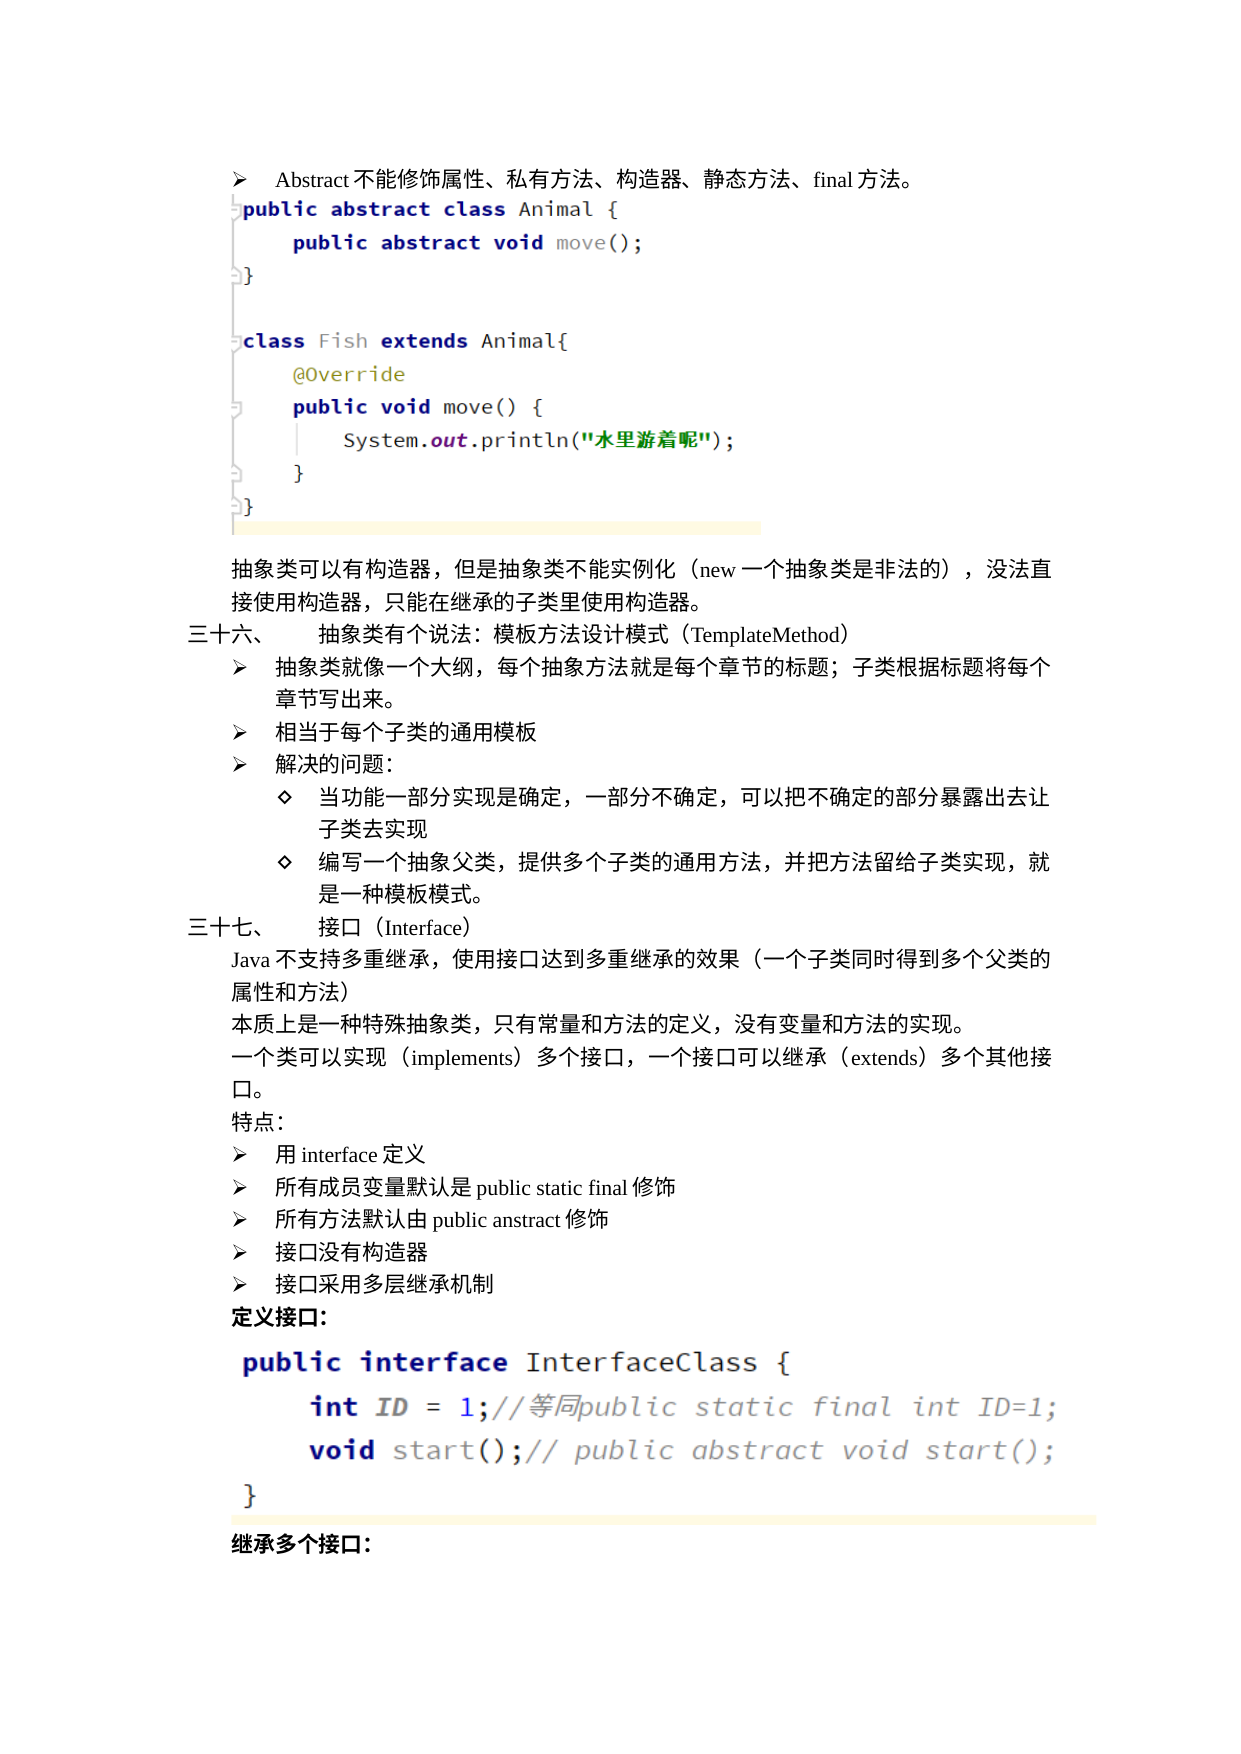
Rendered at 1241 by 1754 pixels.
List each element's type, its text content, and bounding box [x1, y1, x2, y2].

text 抽象类可以有构造器，但是抽象类不能实例化（new一个抽象类是非法的），没法直接使用构造器，只能在继承的子类里使用构造器。 [231, 552, 1053, 617]
list 所有成员变量默认是public static final修饰 [231, 1169, 1053, 1202]
list 所有方法默认由public anstract修饰 [231, 1202, 1053, 1234]
list 接口采用多层继承机制 [231, 1267, 1053, 1299]
list Java不支持多重继承，使用接口达到多重继承的效果（一个子类同时得到多个父类的属性和方法） [231, 942, 1053, 1007]
list Abstract不能修饰属性、私有方法、构造器、静态方法、final方法。 [231, 162, 1053, 194]
list 抽象类有个说法：模板方法设计模式（TemplateMethod） [187, 617, 1053, 649]
picture [231, 1332, 1097, 1525]
list 当功能一部分实现是确定，一部分不确定，可以把不确定的部分暴露出去让子类去实现 [275, 779, 1053, 844]
list 一个类可以实现（implements）多个接口，一个接口可以继承（extends）多个其他接口。 [231, 1039, 1053, 1104]
picture [231, 194, 761, 535]
list 用interface定义 [231, 1137, 1053, 1169]
list 本质上是一种特殊抽象类，只有常量和方法的定义，没有变量和方法的实现。 [231, 1007, 1053, 1039]
list 相当于每个子类的通用模板 [231, 714, 1053, 747]
list 编写一个抽象父类，提供多个子类的通用方法，并把方法留给子类实现，就是一种模板模式。 [275, 844, 1053, 909]
list 抽象类就像一个大纲，每个抽象方法就是每个章节的标题；子类根据标题将每个章节写出来。 [231, 649, 1053, 714]
list 接口没有构造器 [231, 1234, 1053, 1267]
list 解决的问题： [231, 747, 1053, 779]
list 接口（Interface） [187, 909, 1053, 942]
list 特点： [231, 1104, 1053, 1137]
text 定义接口： [231, 1299, 1053, 1332]
text 继承多个接口： [231, 1527, 1053, 1559]
